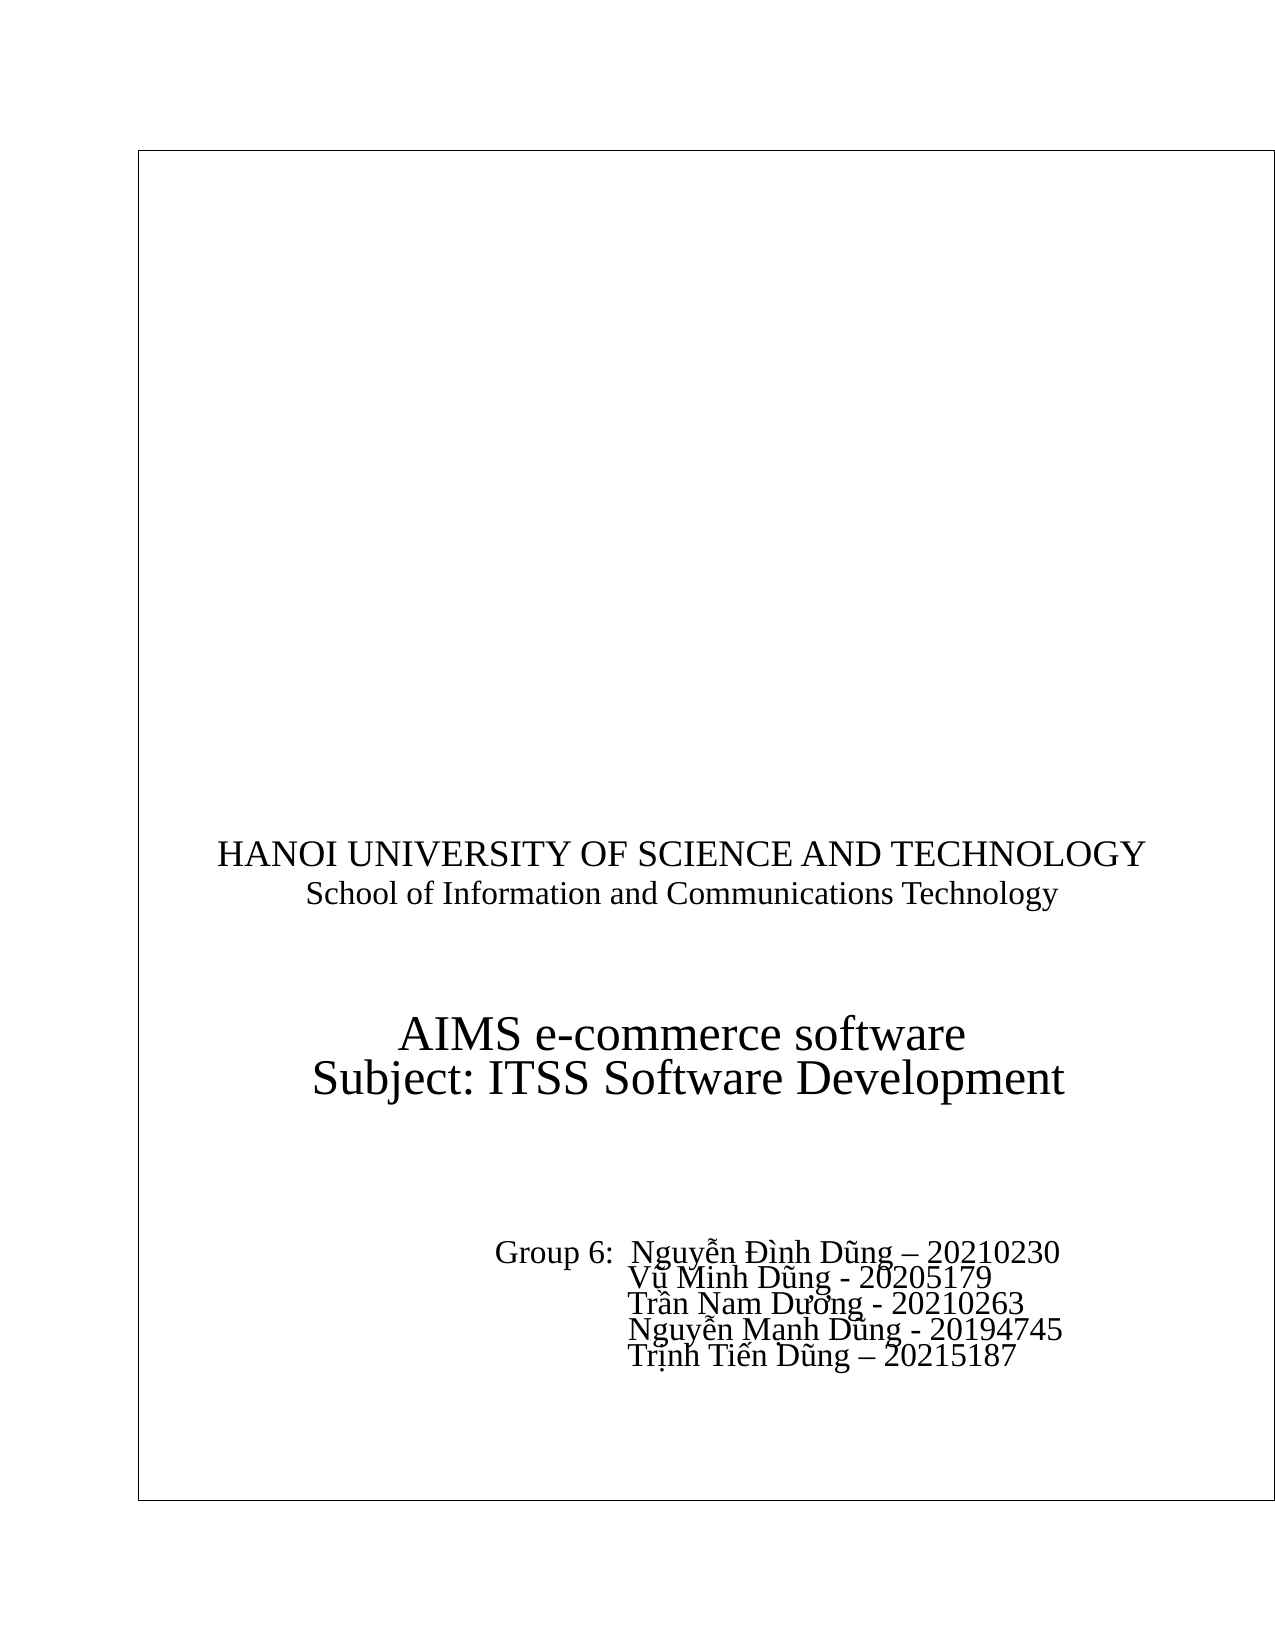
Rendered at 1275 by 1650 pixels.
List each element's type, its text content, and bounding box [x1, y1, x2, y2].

table_header HANOI UNIVERSITY OF SCIENCE AND TECHNOLOGY School of Information and Communications Technology AIMS e-commerce software Subject: ITSS Software Development Group 6: Nguyễn Đình Dũng – 20210230 Vũ Minh Dũng - 20205179 Trần Nam Dương - 20210263 Nguyễn Mạnh Dũng - 20194745 Trịnh Tiến Dũng – 20215187 Hanoi, tháng 6 năm 2024 1 [139, 151, 1274, 1500]
